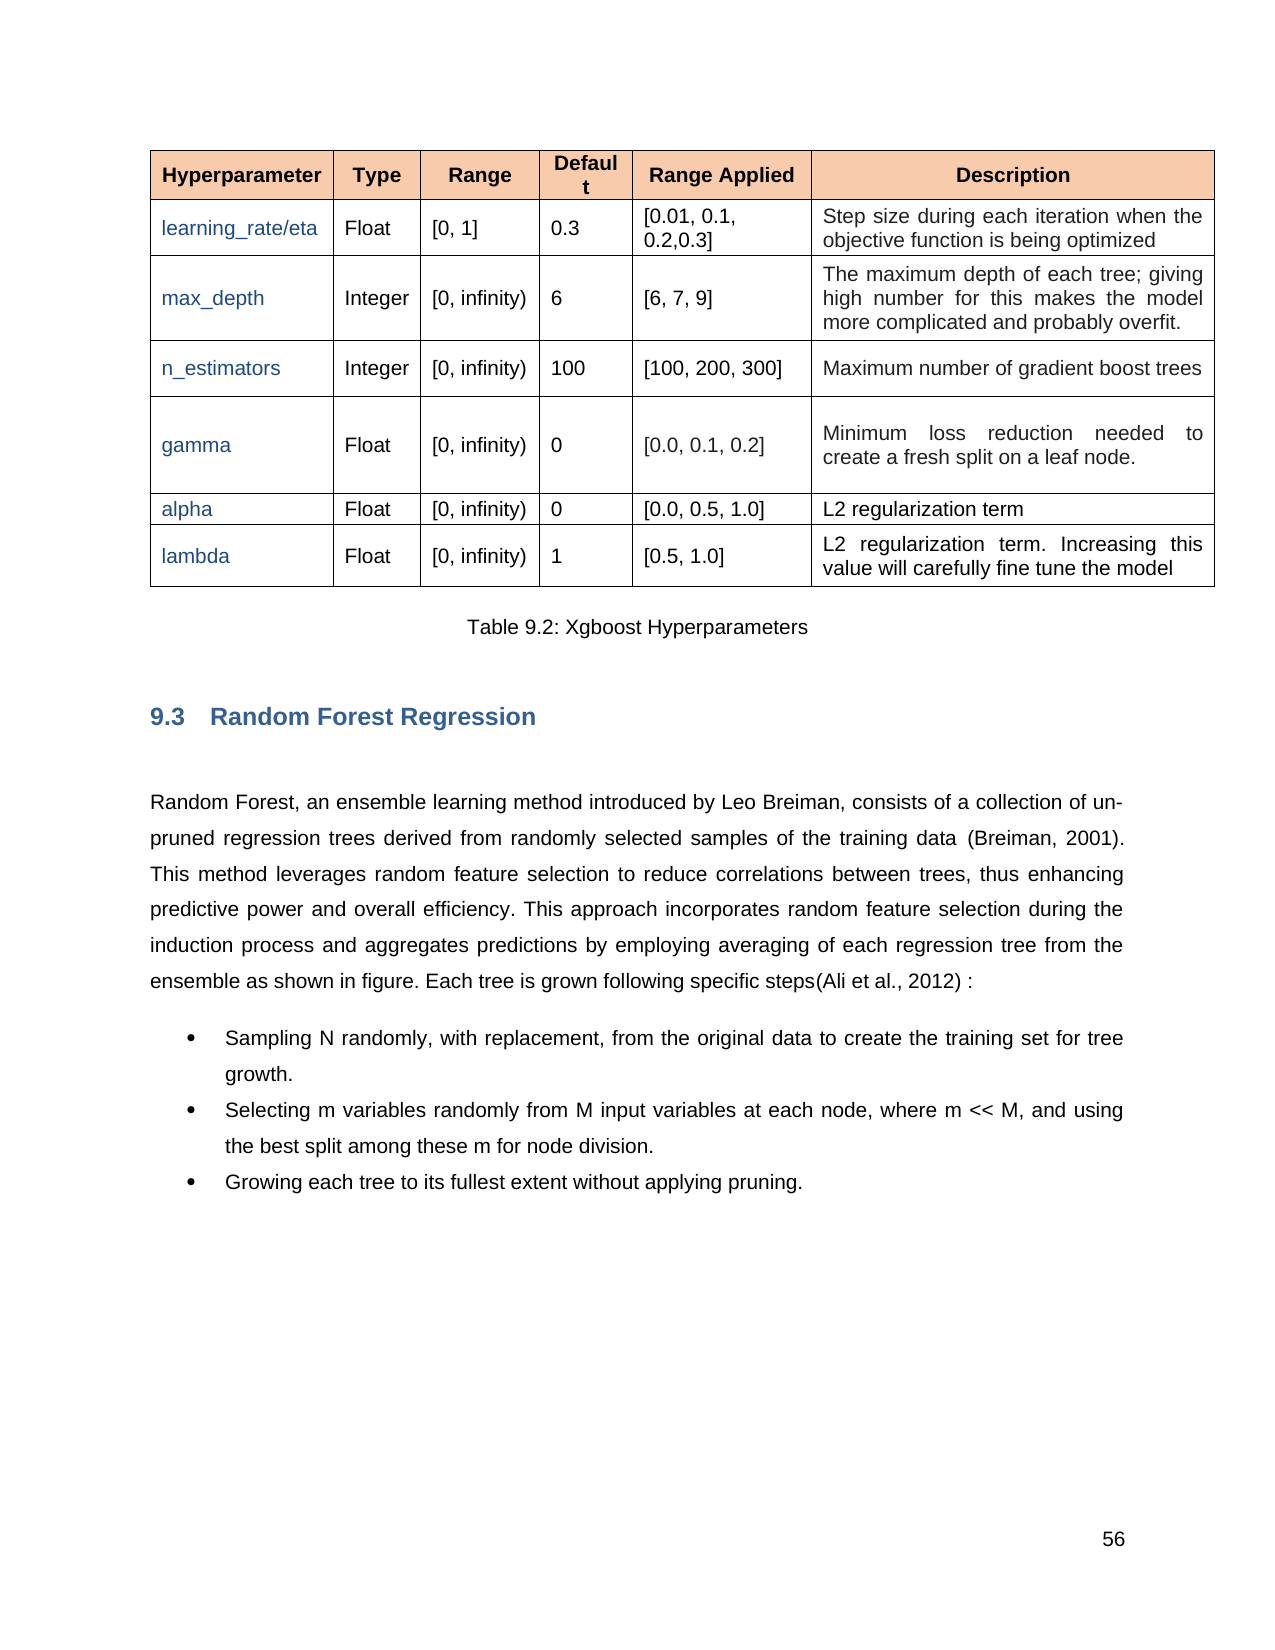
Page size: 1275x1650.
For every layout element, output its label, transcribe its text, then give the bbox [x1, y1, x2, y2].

table_cell [0.01, 0.1, 0.2,0.3] [633, 200, 811, 255]
table_cell [6, 7, 9] [633, 256, 811, 339]
table_cell [0, 1] [421, 200, 539, 255]
table_cell [0, infinity) [421, 525, 539, 586]
table_cell Float [334, 525, 420, 586]
table_cell Step size during each iteration when the objective function is being optimized [812, 200, 1214, 255]
list Sampling N randomly, with replacement, from the original data to create the training set for tree growth. [187, 1026, 1125, 1086]
table_cell 6 [540, 256, 632, 339]
table_cell [0, infinity) [421, 397, 539, 492]
table_cell alpha [151, 494, 333, 524]
table_cell 100 [540, 341, 632, 396]
table_cell [0, infinity) [421, 341, 539, 396]
table_cell [100, 200, 300] [633, 341, 811, 396]
table_cell Integer [334, 256, 420, 339]
table_cell Maximum number of gradient boost trees [812, 341, 1214, 396]
text Table 9.2: Xgboost Hyperparameters [150, 615, 1125, 639]
table_cell The maximum depth of each tree; giving high number for this makes the model more complicated and probably overfit. [812, 256, 1214, 339]
table_cell Float [334, 397, 420, 492]
table_cell n_estimators [151, 341, 333, 396]
table_cell [0.5, 1.0] [633, 525, 811, 586]
table_header Type [334, 151, 420, 199]
table_cell max_depth [151, 256, 333, 339]
table_cell [0, infinity) [421, 494, 539, 524]
table_cell lambda [151, 525, 333, 586]
table_header Hyperparameter [151, 151, 333, 199]
list Selecting m variables randomly from M input variables at each node, where m << M, and using the best split among these m for node division. [187, 1098, 1125, 1158]
list Growing each tree to its fullest extent without applying pruning. [187, 1170, 1125, 1194]
table_header Default [540, 151, 632, 199]
table_cell learning_rate/eta [151, 200, 333, 255]
table_header Range Applied [633, 151, 811, 199]
table_header Range [421, 151, 539, 199]
table_cell 0 [540, 494, 632, 524]
text Random Forest, an ensemble learning method introduced by Leo Breiman, consists of a collection of un-pruned regression trees derived from randomly selected samples of the training data (Breiman, 2001). This method leverages random feature selection to reduce correlations between trees, thus enhancing predictive power and overall efficiency. This approach incorporates random feature selection during the induction process and aggregates predictions by employing averaging of each regression tree from the ensemble as shown in figure. Each tree is grown following specific steps(Ali et al., 2012) : [150, 789, 1125, 993]
table_cell gamma [151, 397, 333, 492]
table_cell Float [334, 494, 420, 524]
table_cell [0.0, 0.5, 1.0] [633, 494, 811, 524]
table_cell Float [334, 200, 420, 255]
table_header Description [812, 151, 1214, 199]
table_cell 0 [540, 397, 632, 492]
table_cell [0.0, 0.1, 0.2] [633, 397, 811, 492]
subtitle Random Forest Regression [150, 701, 1125, 730]
table_cell Minimum loss reduction needed to create a fresh split on a leaf node. [812, 397, 1214, 492]
table_cell 1 [540, 525, 632, 586]
table_cell L2 regularization term. Increasing this value will carefully fine tune the model [812, 525, 1214, 586]
table_cell L2 regularization term [812, 494, 1214, 524]
table_cell [0, infinity) [421, 256, 539, 339]
table_cell 0.3 [540, 200, 632, 255]
table_cell Integer [334, 341, 420, 396]
